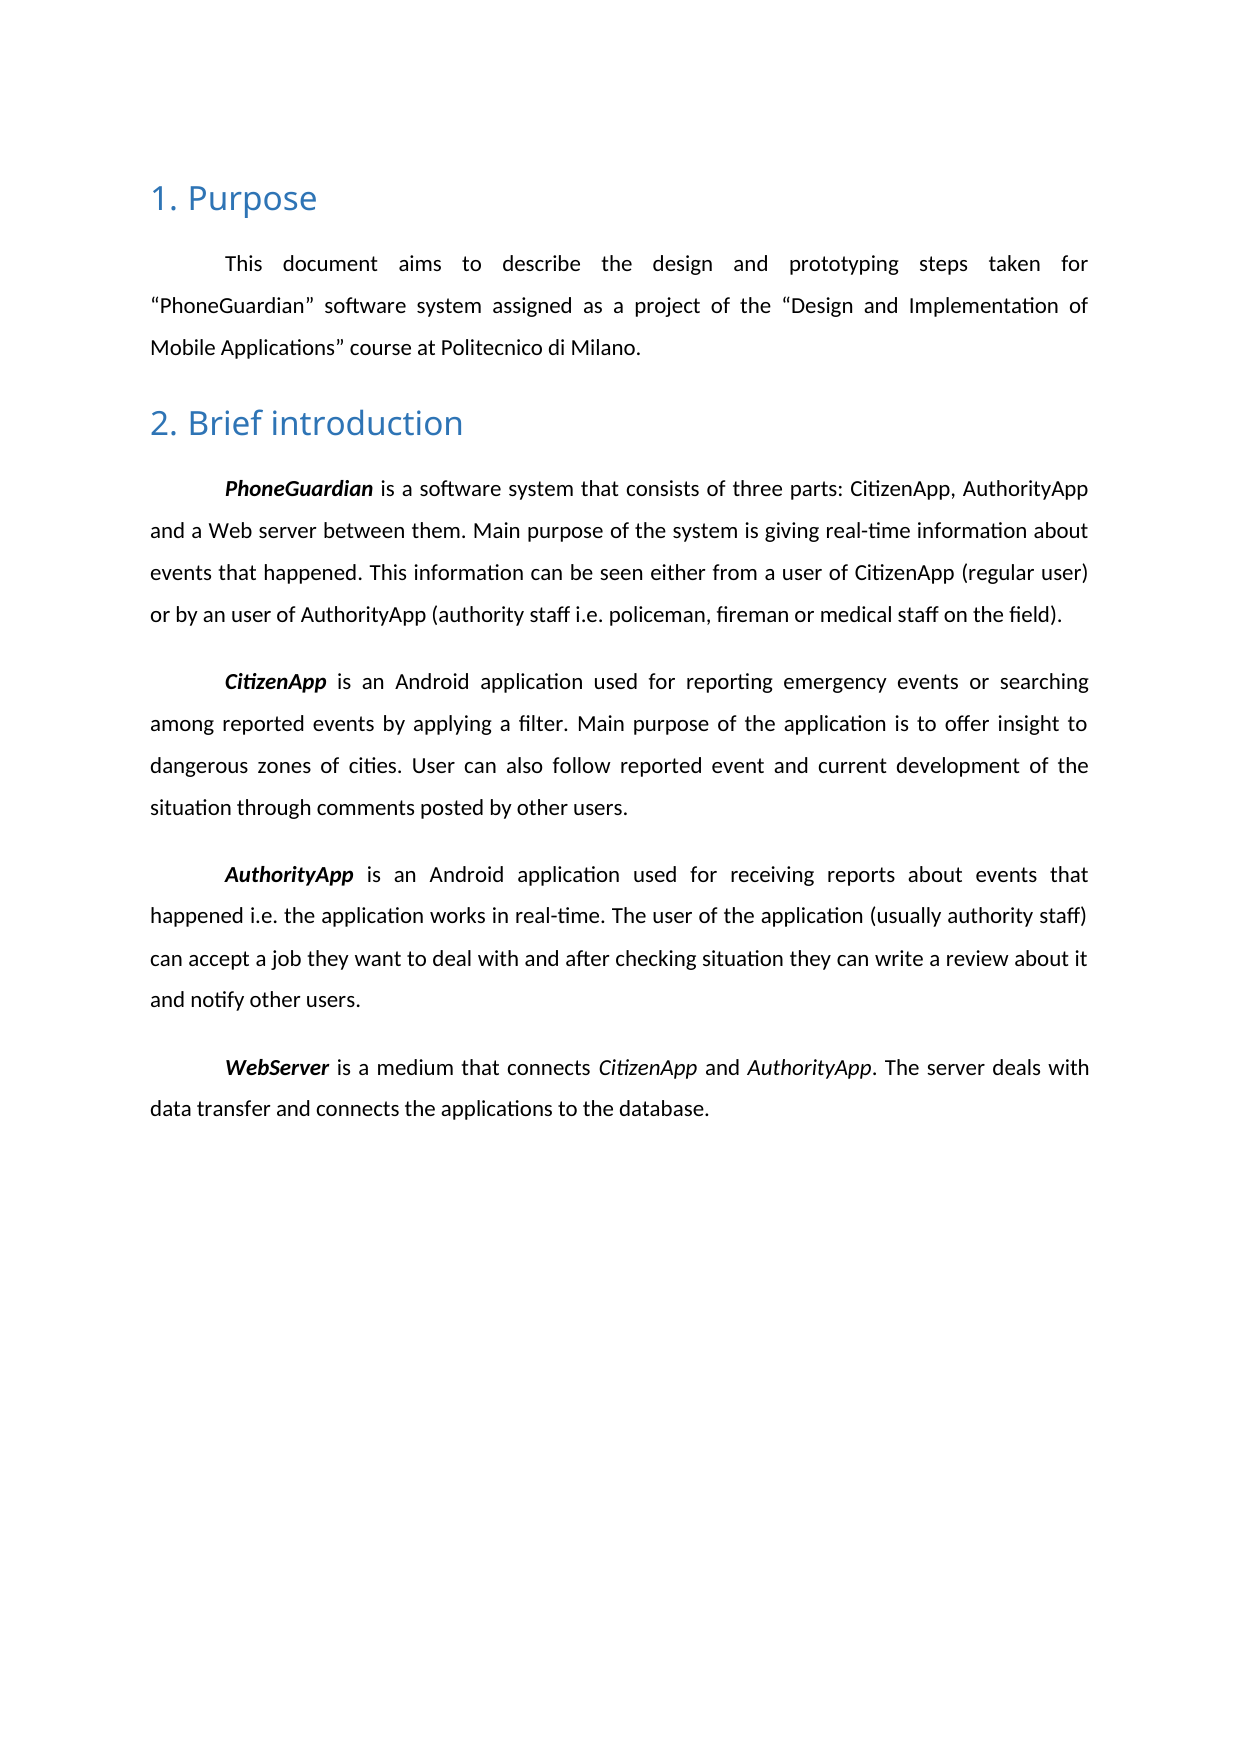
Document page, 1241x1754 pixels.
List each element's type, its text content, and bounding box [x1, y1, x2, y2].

subtitle Brief introduction [150, 400, 1090, 445]
text AuthorityApp is an Android application used for receiving reports about events that happened i.e. the application works in real-time. The user of the application (usually authority staff) can accept a job they want to deal with and after checking situation they can write a review about it and notify other users. [150, 860, 1090, 1014]
text CitizenApp is an Android application used for reporting emergency events or searching among reported events by applying a filter. Main purpose of the application is to offer insight to dangerous zones of cities. User can also follow reported event and current development of the situation through comments posted by other users. [150, 667, 1090, 821]
subtitle Purpose [150, 175, 1090, 220]
text WebServer is a medium that connects CitizenApp and AuthorityApp. The server deals with data transfer and connects the applications to the database. [150, 1053, 1090, 1123]
text PhoneGuardian is a software system that consists of three parts: CitizenApp, AuthorityApp and a Web server between them. Main purpose of the system is giving real-time information about events that happened. This information can be seen either from a user of CitizenApp (regular user) or by an user of AuthorityApp (authority staff i.e. policeman, fireman or medical staff on the field). [150, 474, 1090, 628]
text This document aims to describe the design and prototyping steps taken for “PhoneGuardian” software system assigned as a project of the “Design and Implementation of Mobile Applications” course at Politecnico di Milano. [150, 249, 1090, 361]
